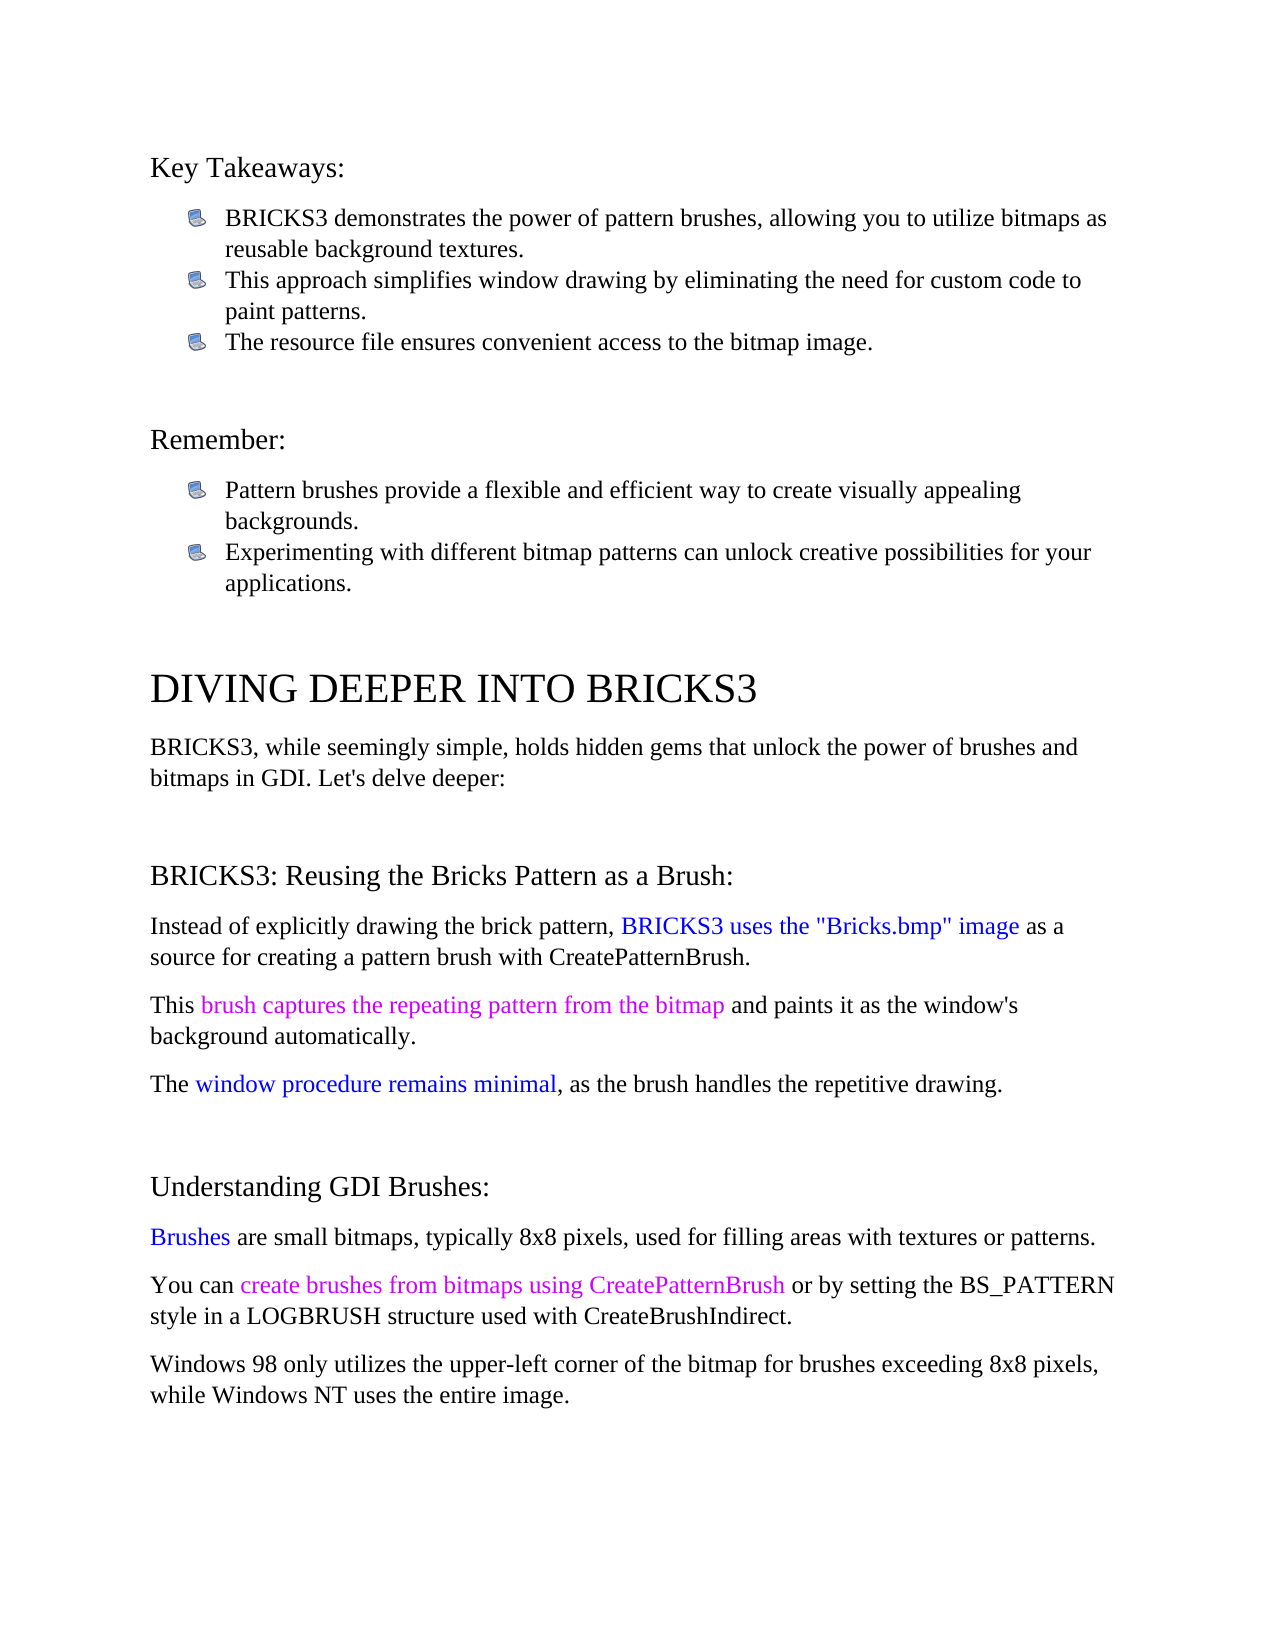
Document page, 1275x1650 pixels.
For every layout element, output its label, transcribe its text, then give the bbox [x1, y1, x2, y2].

list Pattern brushes provide a flexible and efficient way to create visually appealing backgrounds. [187, 475, 1125, 535]
text The window procedure remains minimal, as the brush handles the repetitive drawing. [150, 1069, 1125, 1098]
text Remember: [150, 422, 1125, 456]
list BRICKS3 demonstrates the power of pattern brushes, allowing you to utilize bitmaps as reusable background textures. [187, 203, 1125, 263]
picture [188, 271, 206, 289]
list Experimenting with different bitmap patterns can unlock creative possibilities for your applications. [187, 537, 1125, 597]
text Windows 98 only utilizes the upper-left corner of the bitmap for brushes exceeding 8x8 pixels, while Windows NT uses the entire image. [150, 1349, 1125, 1408]
list This approach simplifies window drawing by eliminating the need for custom code to paint patterns. [187, 265, 1125, 325]
picture [188, 209, 206, 227]
text You can create brushes from bitmaps using CreatePatternBrush or by setting the BS_PATTERN style in a LOGBRUSH structure used with CreateBrushIndirect. [150, 1270, 1125, 1330]
text BRICKS3: Reusing the Bricks Pattern as a Brush: [150, 858, 1125, 892]
text Key Takeaways: [150, 150, 1125, 183]
text This brush captures the repeating pattern from the bitmap and paints it as the window's background automatically. [150, 990, 1125, 1050]
picture [188, 481, 206, 499]
text BRICKS3, while seemingly simple, holds hidden gems that unlock the power of brushes and bitmaps in GDI. Let's delve deeper: [150, 732, 1125, 792]
text Instead of explicitly drawing the brick pattern, BRICKS3 uses the "Bricks.bmp" image as a source for creating a pattern brush with CreatePatternBrush. [150, 911, 1125, 971]
text Brushes are small bitmaps, typically 8x8 pixels, used for filling areas with textures or patterns. [150, 1222, 1125, 1251]
picture [188, 544, 206, 561]
text DIVING DEEPER INTO BRICKS3 [150, 664, 1125, 712]
text Understanding GDI Brushes: [150, 1169, 1125, 1203]
picture [188, 333, 206, 351]
list The resource file ensures convenient access to the bitmap image. [187, 327, 1125, 356]
